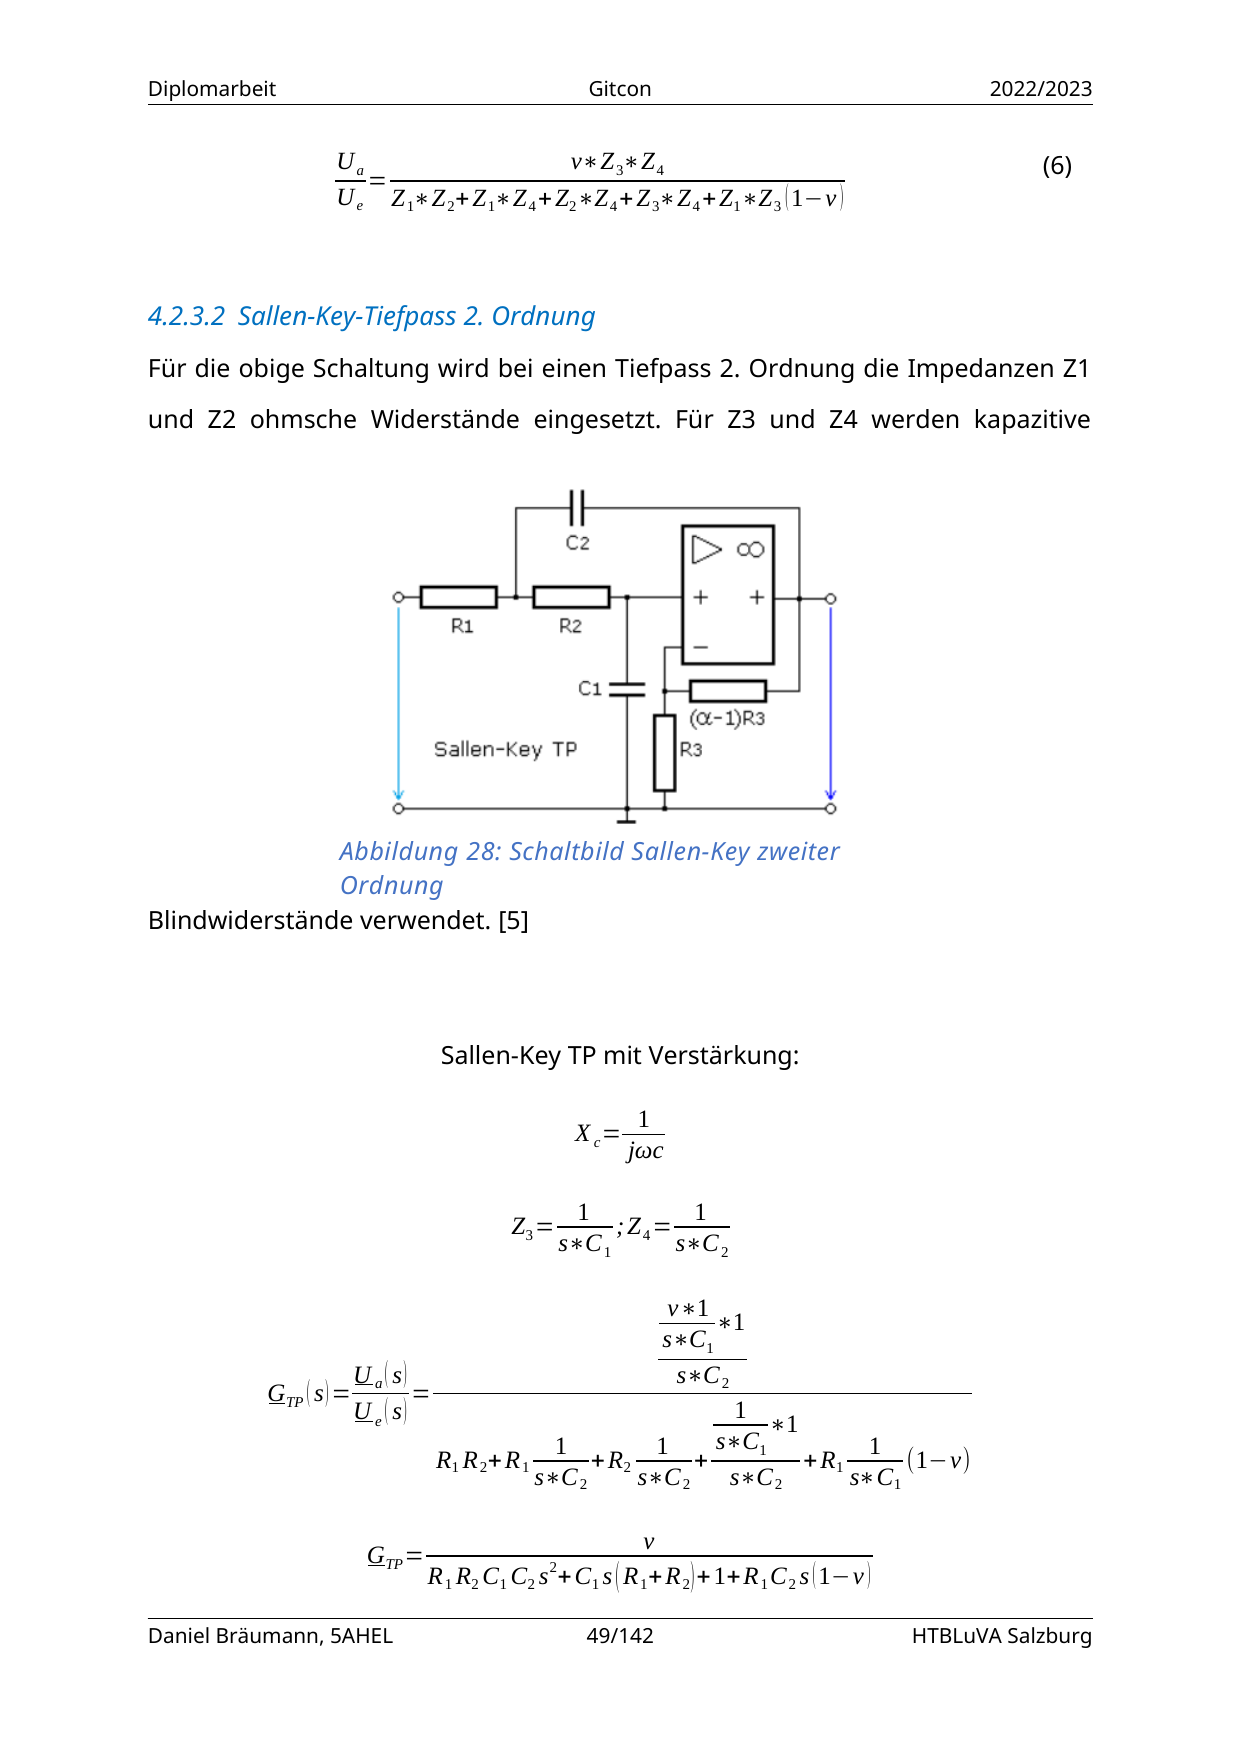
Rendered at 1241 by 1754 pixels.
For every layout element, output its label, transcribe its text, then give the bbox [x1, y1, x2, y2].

subtitle Sallen-Key-Tiefpass 2. Ordnung [148, 297, 1093, 333]
table_header (6) [1031, 148, 1093, 230]
text Sallen-Key TP mit Verstärkung: [148, 1038, 1093, 1072]
picture [389, 485, 851, 834]
table_header [148, 148, 1031, 230]
